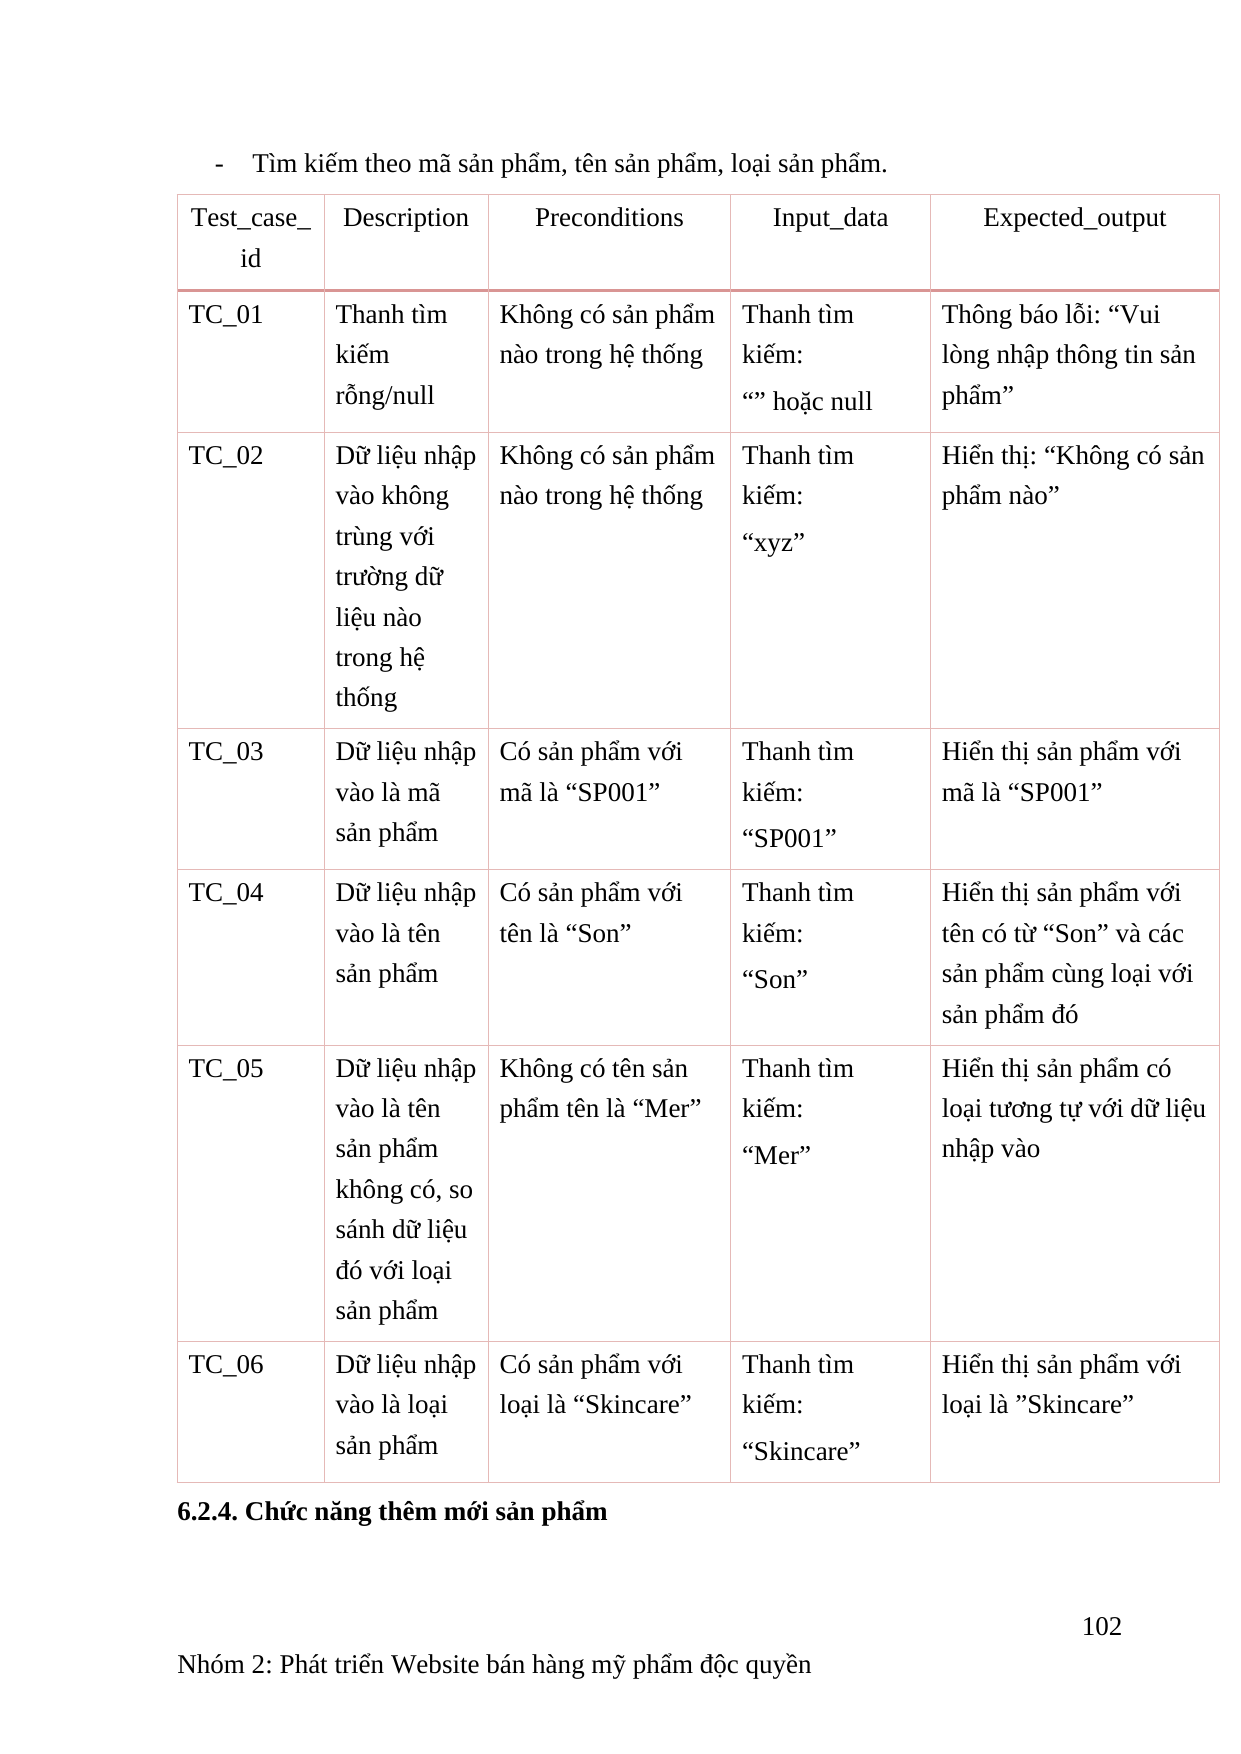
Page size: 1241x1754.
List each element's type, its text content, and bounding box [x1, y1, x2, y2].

table_cell Hiển thị: “Không có sản phẩm nào” [931, 433, 1219, 728]
table_cell Thanh tìm kiếm: “Son” [731, 870, 930, 1044]
table_cell Thanh tìm kiếm: “” hoặc null [731, 292, 930, 432]
table_cell Có sản phẩm với tên là “Son” [489, 870, 730, 1044]
table_cell Thanh tìm kiếm: “SP001” [731, 729, 930, 869]
table_cell Dữ liệu nhập vào là tên sản phẩm [325, 870, 488, 1044]
table_cell Thanh tìm kiếm: “xyz” [731, 433, 930, 728]
table_cell Thông báo lỗi: “Vui lòng nhập thông tin sản phẩm” [931, 292, 1219, 432]
table_header Test_case_id [178, 195, 324, 289]
table_cell Dữ liệu nhập vào là mã sản phẩm [325, 729, 488, 869]
table_cell Không có sản phẩm nào trong hệ thống [489, 433, 730, 728]
table_cell TC_05 [178, 1046, 324, 1341]
table_cell TC_02 [178, 433, 324, 728]
table_cell Dữ liệu nhập vào là loại sản phẩm [325, 1342, 488, 1482]
table_cell TC_03 [178, 729, 324, 869]
table_cell Không có sản phẩm nào trong hệ thống [489, 292, 730, 432]
table_cell TC_04 [178, 870, 324, 1044]
table_header Input_data [731, 195, 930, 289]
table_cell Hiển thị sản phẩm với loại là ”Skincare” [931, 1342, 1219, 1482]
table_header Preconditions [489, 195, 730, 289]
table_cell Hiển thị sản phẩm với mã là “SP001” [931, 729, 1219, 869]
table_cell Hiển thị sản phẩm có loại tương tự với dữ liệu nhập vào [931, 1046, 1219, 1341]
table_cell Thanh tìm kiếm: “Mer” [731, 1046, 930, 1341]
table_cell Có sản phẩm với mã là “SP001” [489, 729, 730, 869]
table_cell Hiển thị sản phẩm với tên có từ “Son” và các sản phẩm cùng loại với sản phẩm đó [931, 870, 1219, 1044]
table_header Expected_output [931, 195, 1219, 289]
table_cell Dữ liệu nhập vào không trùng với trường dữ liệu nào trong hệ thống [325, 433, 488, 728]
table_cell Dữ liệu nhập vào là tên sản phẩm không có, so sánh dữ liệu đó với loại sản phẩm [325, 1046, 488, 1341]
table_header Description [325, 195, 488, 289]
table_cell Không có tên sản phẩm tên là “Mer” [489, 1046, 730, 1341]
table_cell TC_06 [178, 1342, 324, 1482]
table_cell Thanh tìm kiếm rỗng/null [325, 292, 488, 432]
table_cell Thanh tìm kiếm: “Skincare” [731, 1342, 930, 1482]
table_cell TC_01 [178, 292, 324, 432]
text 6.2.4. Chức năng thêm mới sản phẩm [177, 1496, 1122, 1527]
list Tìm kiếm theo mã sản phẩm, tên sản phẩm, loại sản phẩm. [214, 148, 1122, 179]
table_cell Có sản phẩm với loại là “Skincare” [489, 1342, 730, 1482]
